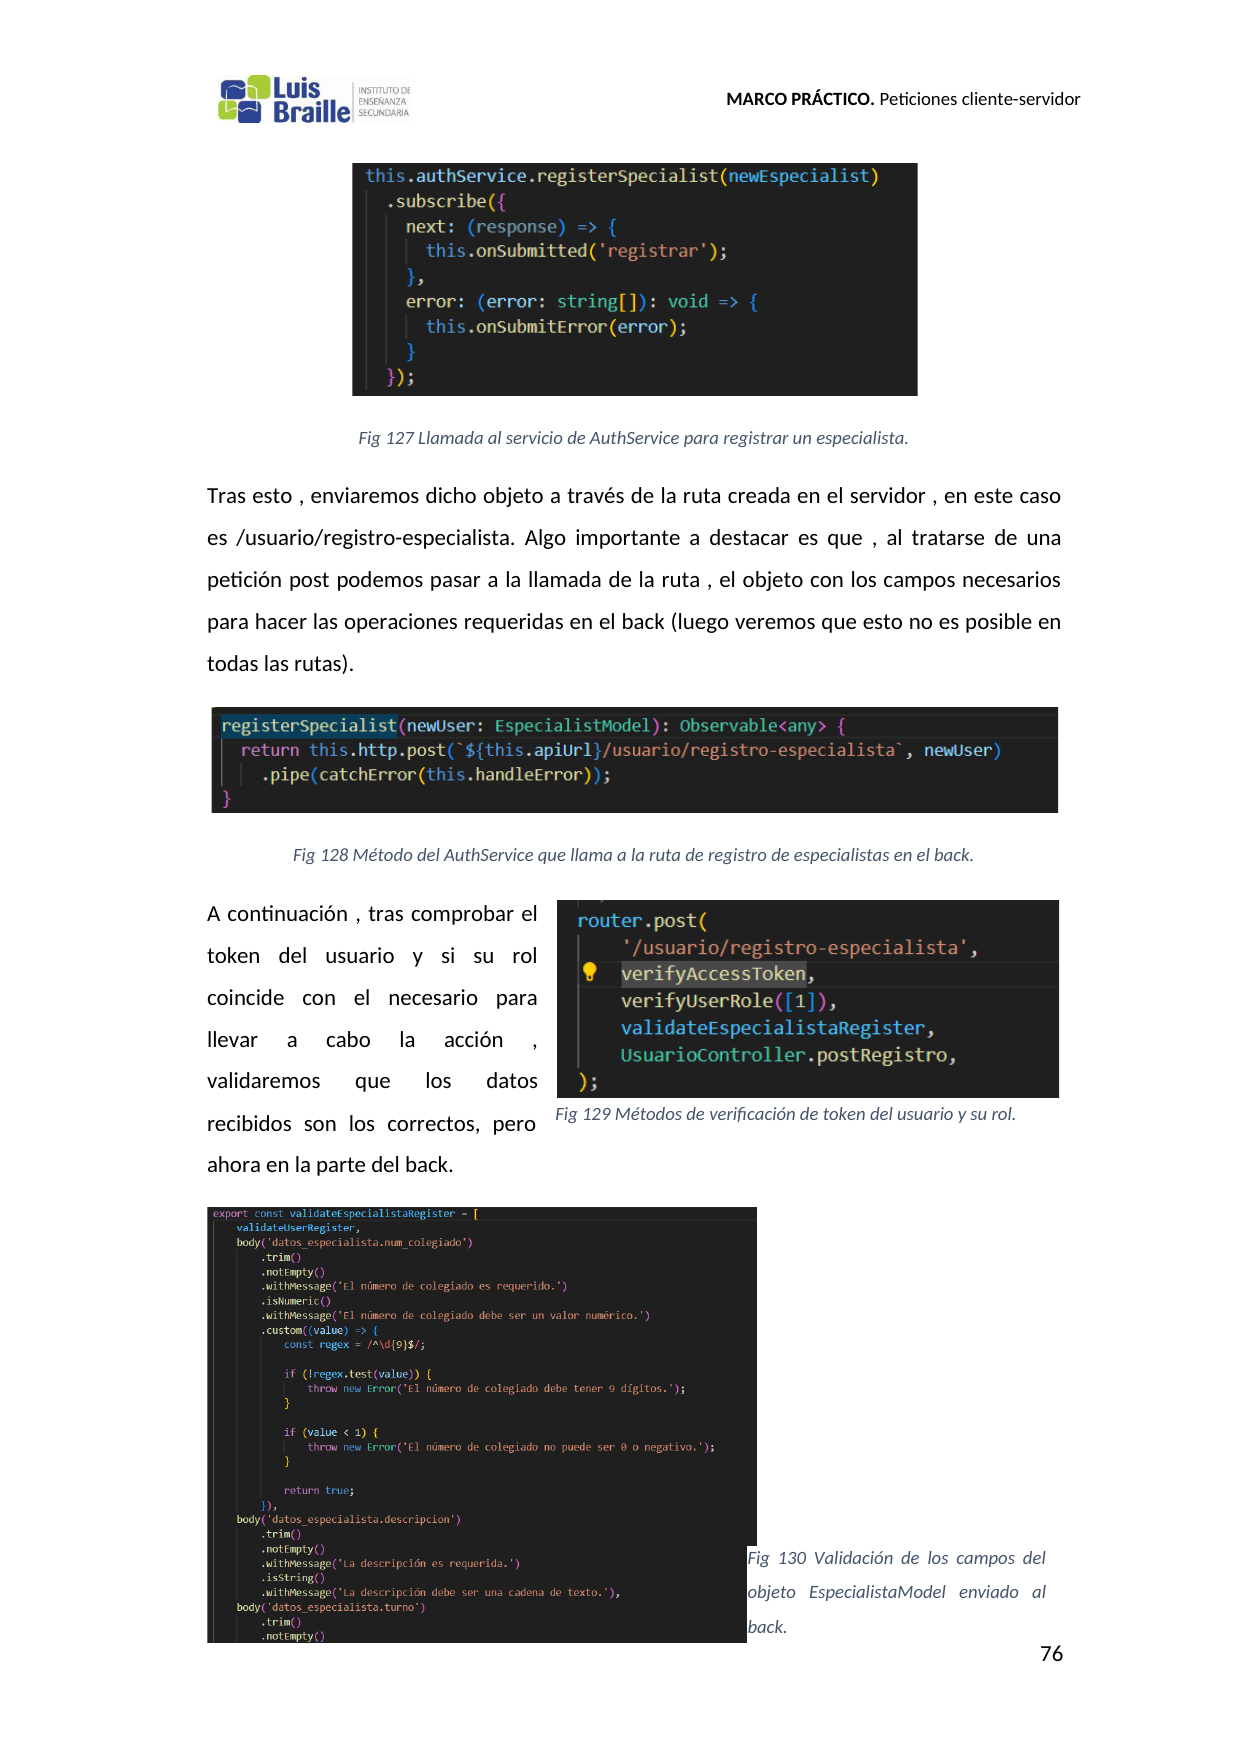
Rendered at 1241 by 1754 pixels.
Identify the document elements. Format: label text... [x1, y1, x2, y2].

picture [206, 1207, 757, 1642]
text Fig 128 Método del AuthService que llama a la ruta de registro de especialistas en el back. [207, 843, 1063, 866]
text Tras esto , enviaremos dicho objeto a través de la ruta creada en el servidor , en este caso es /usuario/registro-especialista. Algo importante a destacar es que , al tratarse de una petición post podemos pasar a la llamada de la ruta , el objeto con los campos necesarios para hacer las operaciones requeridas en el back (luego veremos que esto no es posible en todas las rutas). [207, 481, 1063, 677]
text Fig 127 Llamada al servicio de AuthService para registrar un especialista. [207, 426, 1063, 449]
picture [556, 900, 1059, 1097]
picture [211, 707, 1059, 813]
picture [352, 163, 918, 396]
